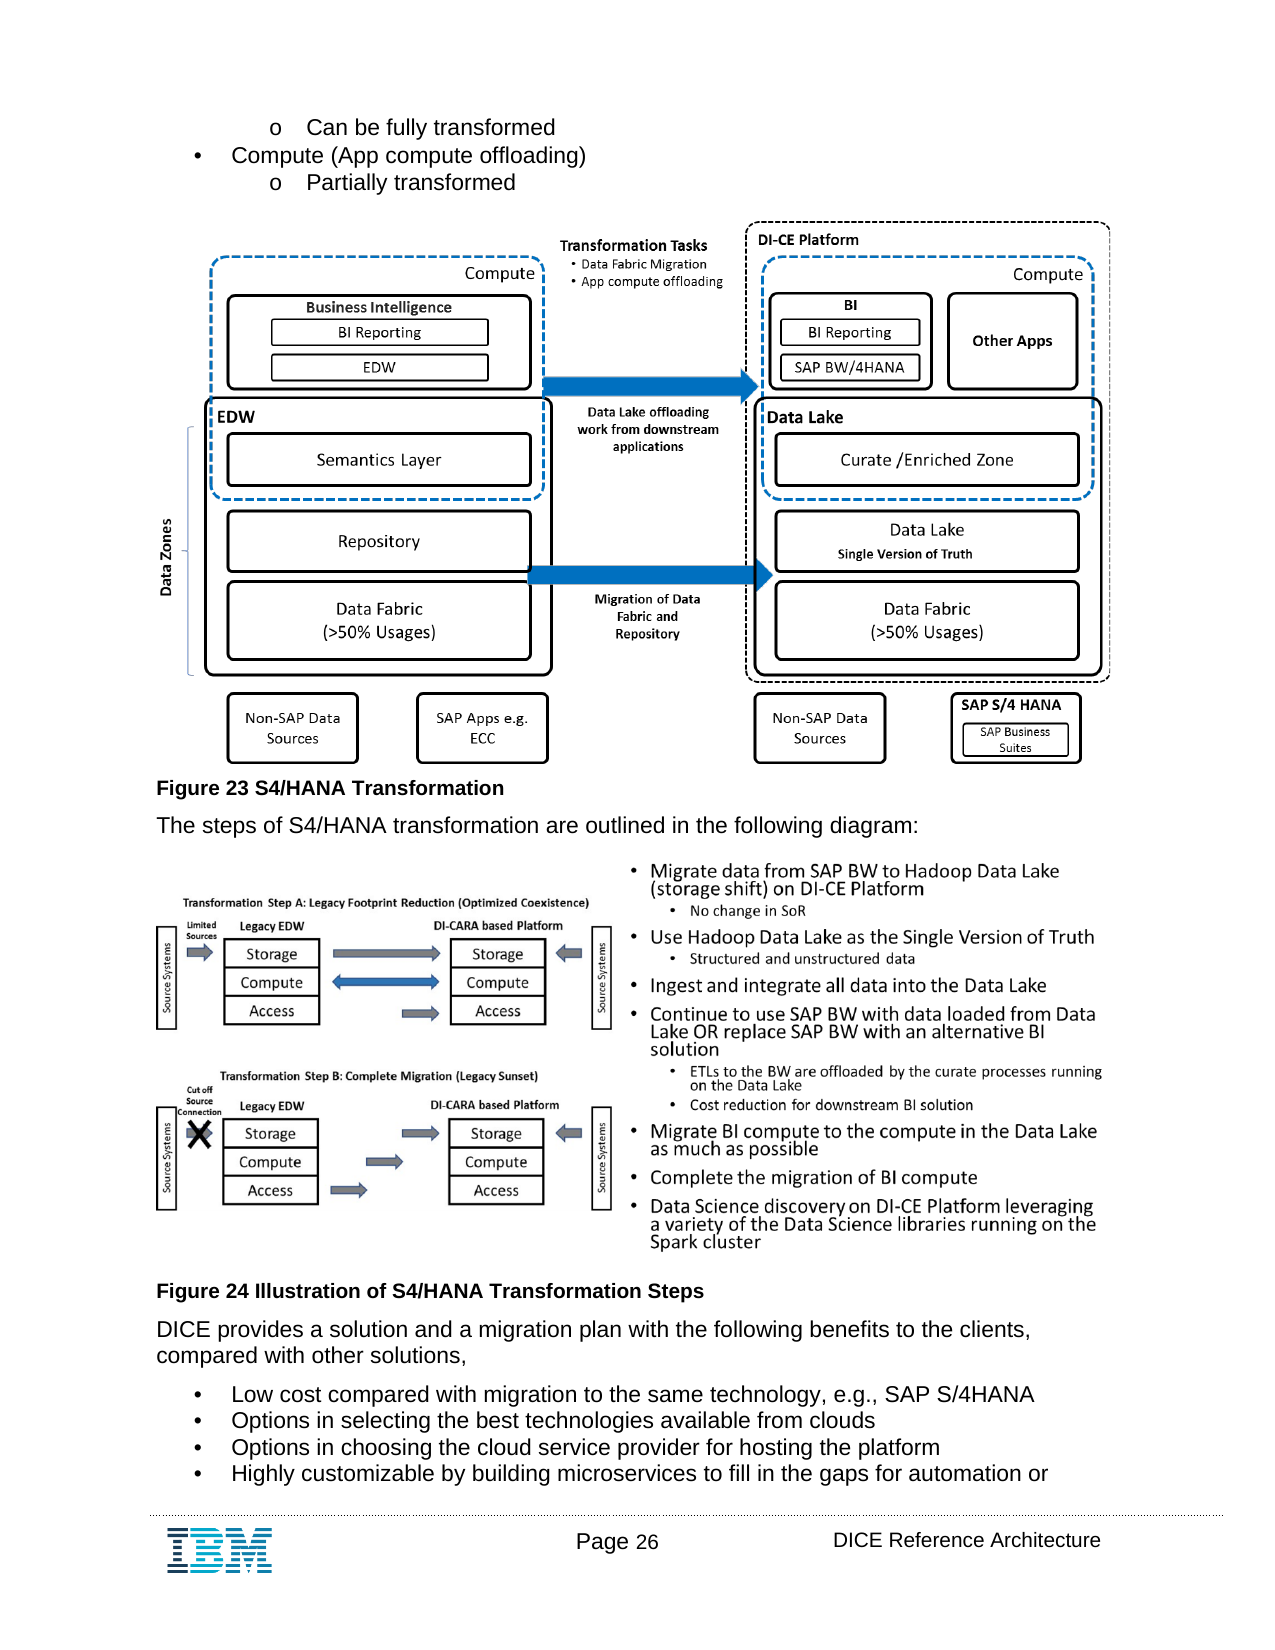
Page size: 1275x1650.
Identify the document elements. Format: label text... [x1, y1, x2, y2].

picture [156, 851, 1117, 1267]
text The steps of S4/HANA transformation are outlined in the following diagram: [156, 812, 1125, 839]
list Compute (App compute offloading) [193, 142, 1125, 168]
list Partially transformed [268, 168, 1125, 197]
text DICE provides a solution and a migration plan with the following benefits to the clients, compared with other solutions, [156, 1316, 1125, 1368]
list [193, 1460, 1125, 1486]
picture [150, 221, 1110, 764]
picture [167, 1528, 272, 1573]
list Can be fully transformed [268, 114, 1125, 142]
list Options in choosing the cloud service provider for hosting the platform [193, 1433, 1125, 1460]
list Options in selecting the best technologies available from clouds [193, 1407, 1125, 1433]
list Low cost compared with migration to the same technology, e.g., SAP S/4HANA [193, 1381, 1125, 1407]
